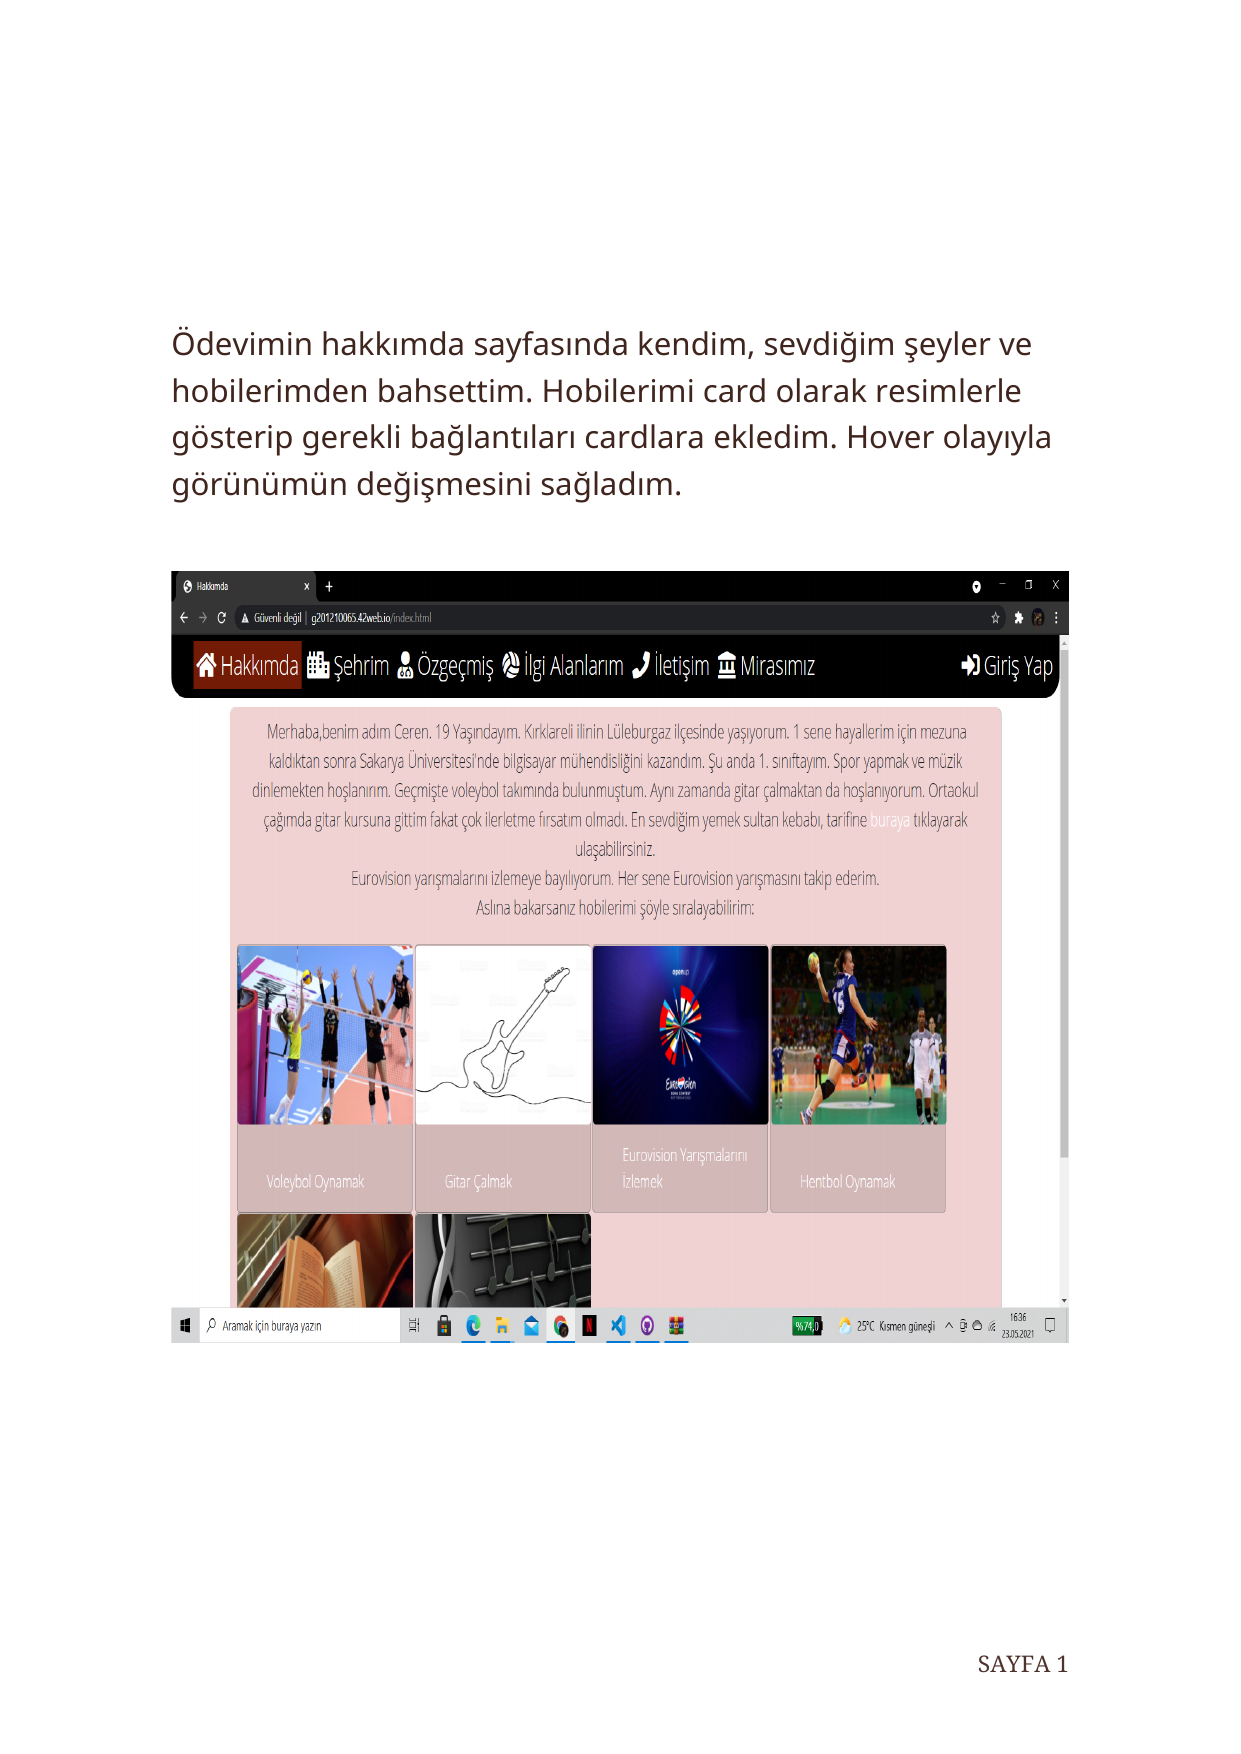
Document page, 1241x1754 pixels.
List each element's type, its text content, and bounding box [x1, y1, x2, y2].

picture [171, 571, 1069, 1343]
subtitle Ödevimin hakkımda sayfasında kendim, sevdiğim şeyler ve hobilerimden bahsettim. Hobilerimi card olarak resimlerle gösterip gerekli bağlantıları cardlara ekledim. Hover olayıyla görünümün değişmesini sağladım. [171, 322, 1069, 505]
